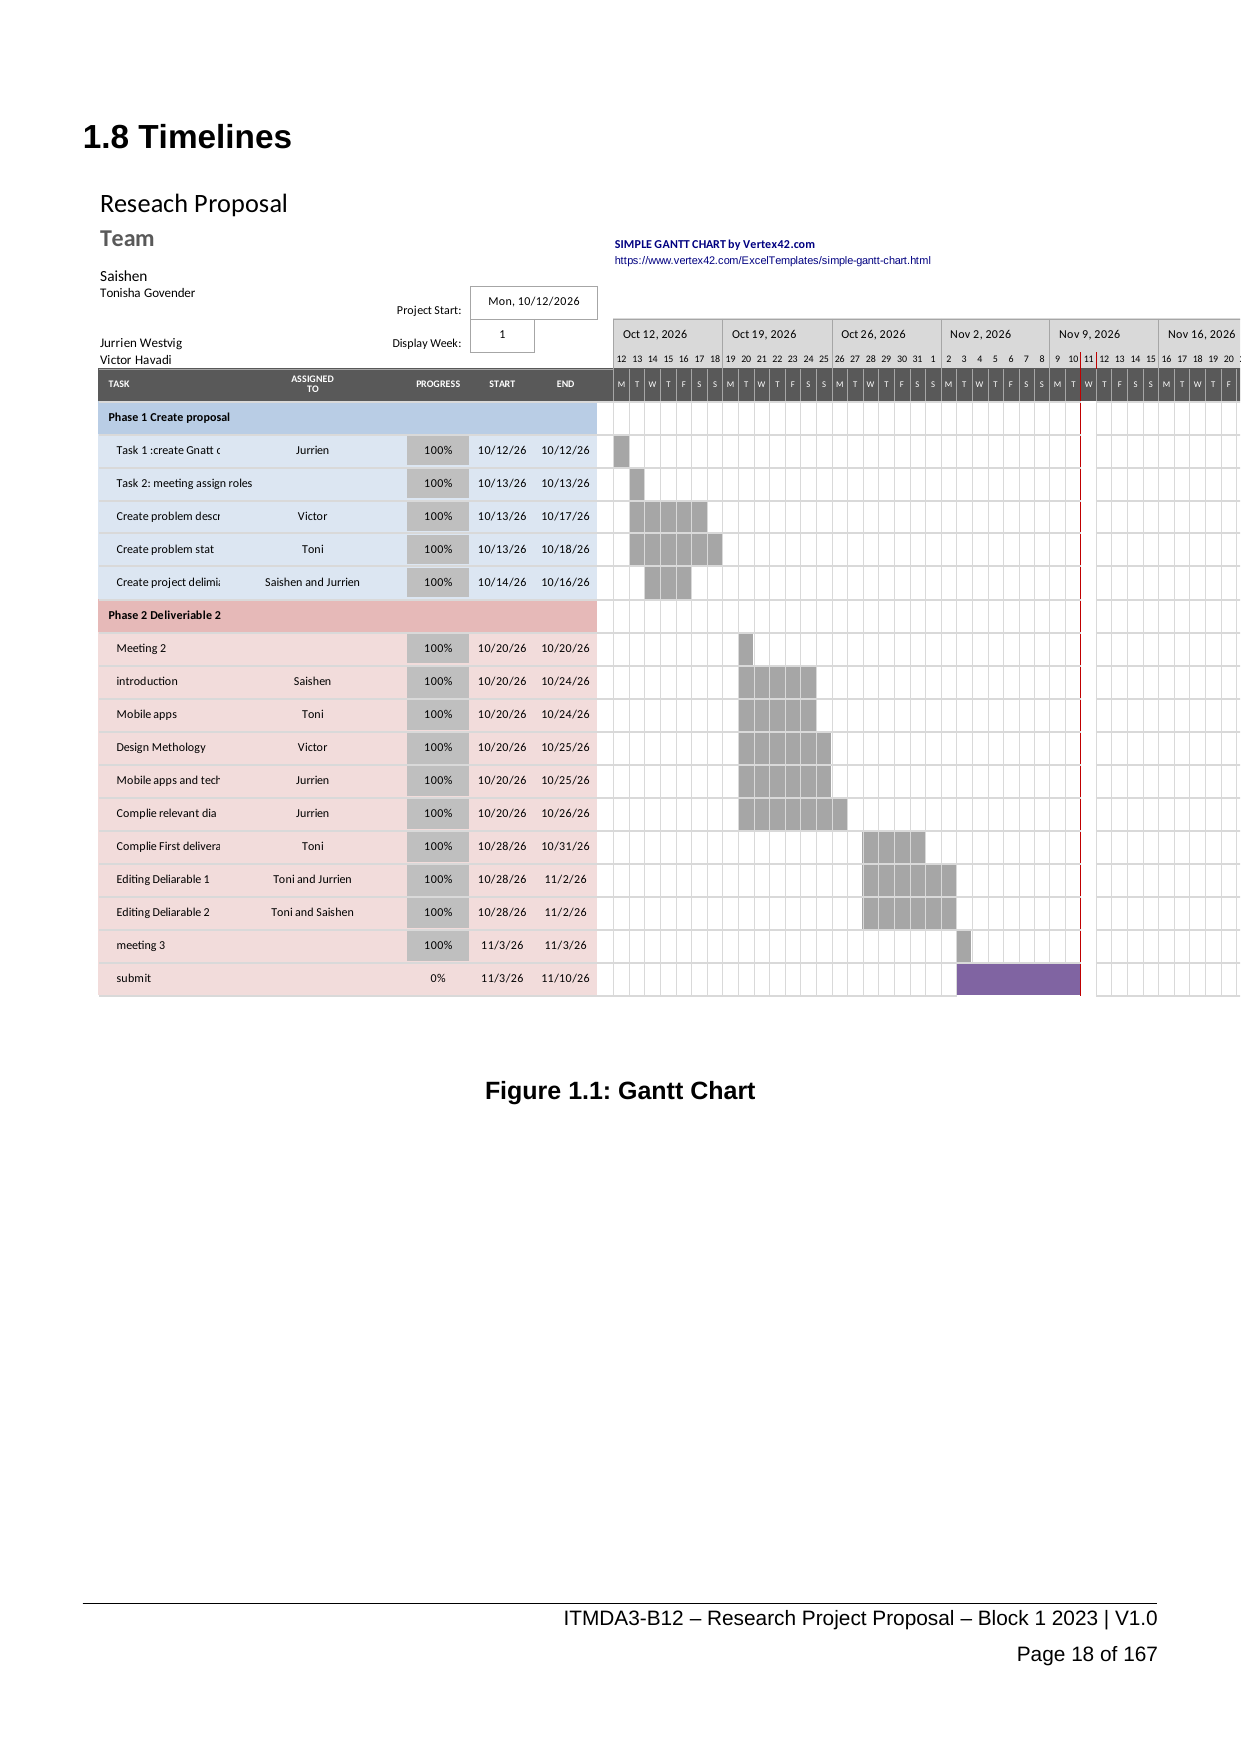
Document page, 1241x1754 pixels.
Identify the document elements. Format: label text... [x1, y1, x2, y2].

text Figure 1.1: Gantt Chart [83, 187, 1157, 1105]
subtitle 1.8 Timelines [83, 117, 1157, 155]
